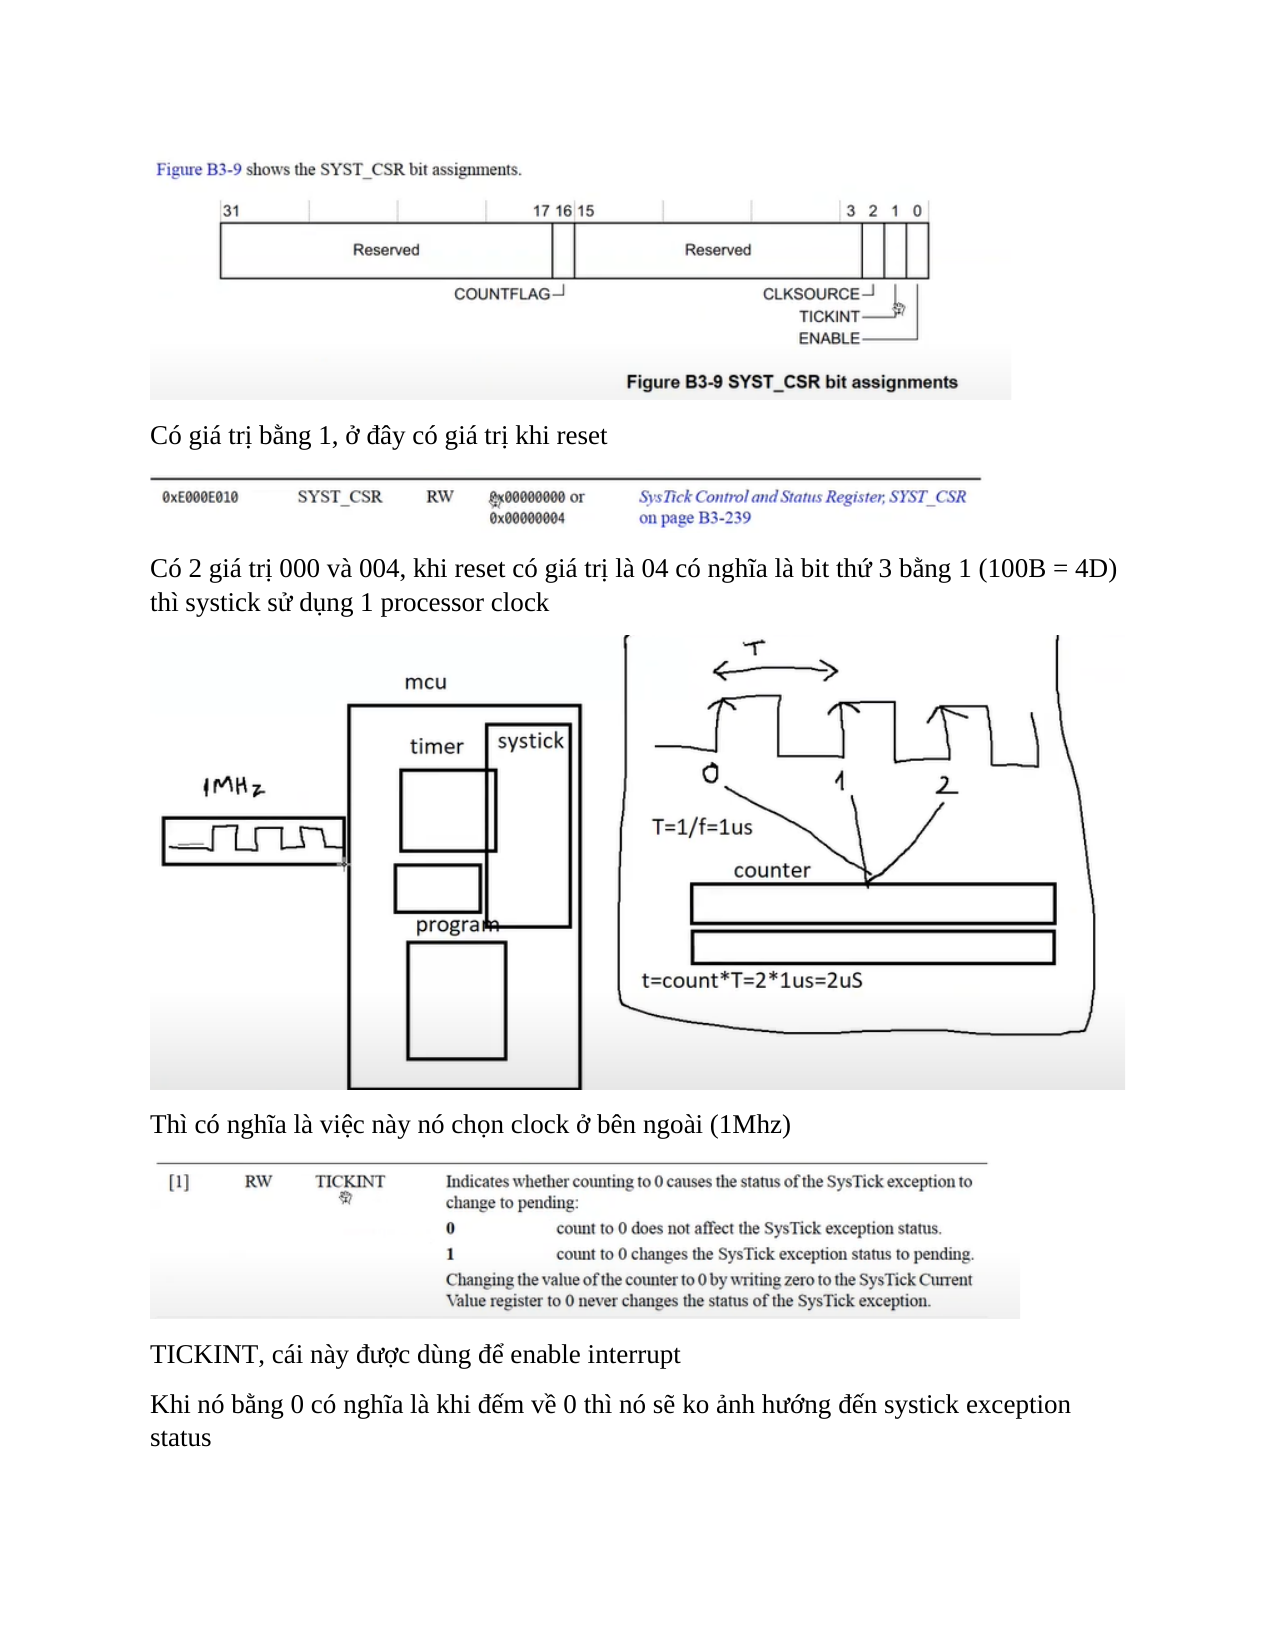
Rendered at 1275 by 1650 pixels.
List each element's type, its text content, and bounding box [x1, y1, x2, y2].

text Có 2 giá trị 000 và 004, khi reset có giá trị là 04 có nghĩa là bit thứ 3 bằng 1 (100B = 4D) thì systick sử dụng 1 processor clock [150, 552, 1125, 617]
picture [150, 469, 1012, 533]
picture [150, 635, 1125, 1090]
text Có giá trị bằng 1, ở đây có giá trị khi reset [150, 419, 1125, 450]
text TICKINT, cái này được dùng để enable interrupt [150, 1338, 1125, 1369]
picture [150, 150, 1012, 400]
text Khi nó bằng 0 có nghĩa là khi đếm về 0 thì nó sẽ ko ảnh hướng đến systick exception status [150, 1388, 1125, 1453]
text Thì có nghĩa là việc này nó chọn clock ở bên ngoài (1Mhz) [150, 1108, 1125, 1139]
picture [150, 1158, 1021, 1319]
